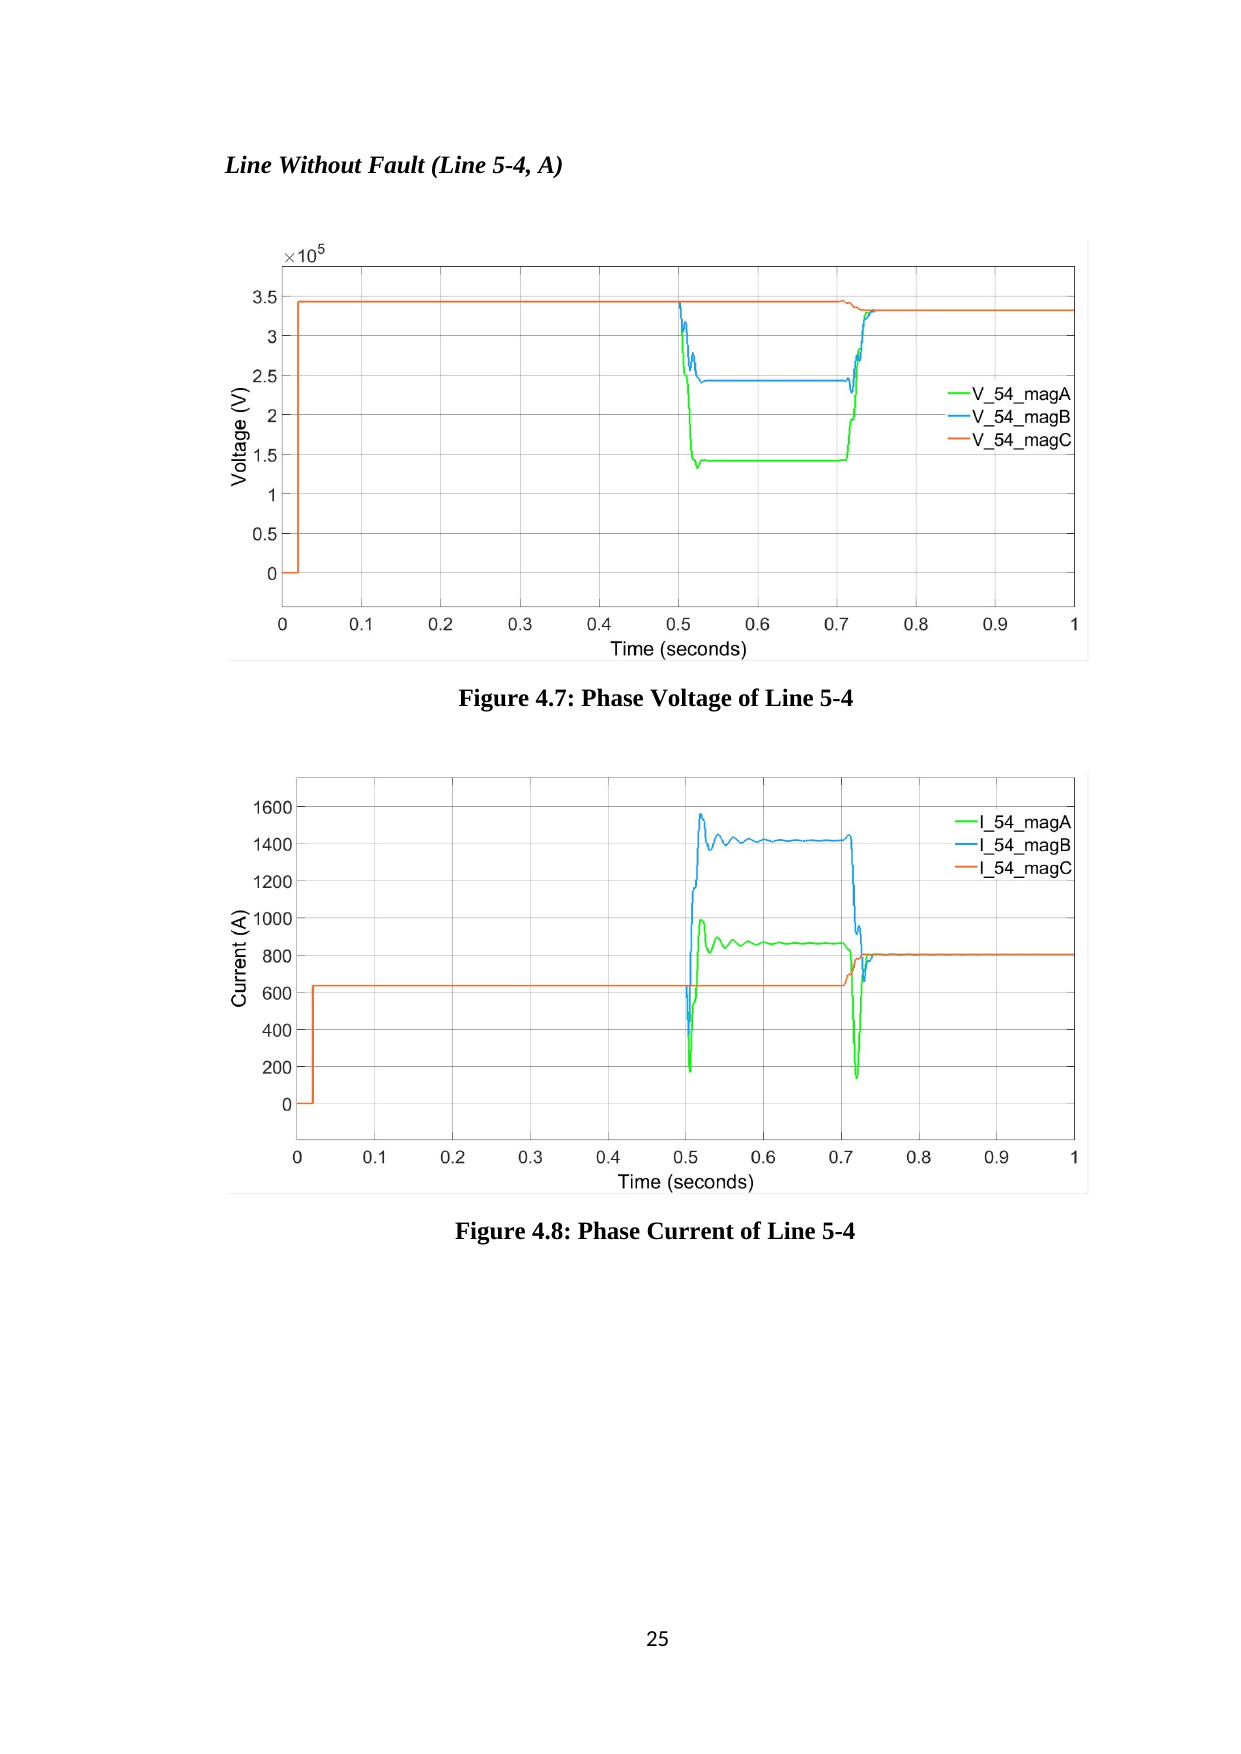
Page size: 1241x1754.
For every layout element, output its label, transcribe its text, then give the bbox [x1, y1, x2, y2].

text Line Without Fault (Line 5-4, A) [224, 150, 1090, 179]
picture [226, 240, 1089, 661]
picture [226, 773, 1089, 1194]
